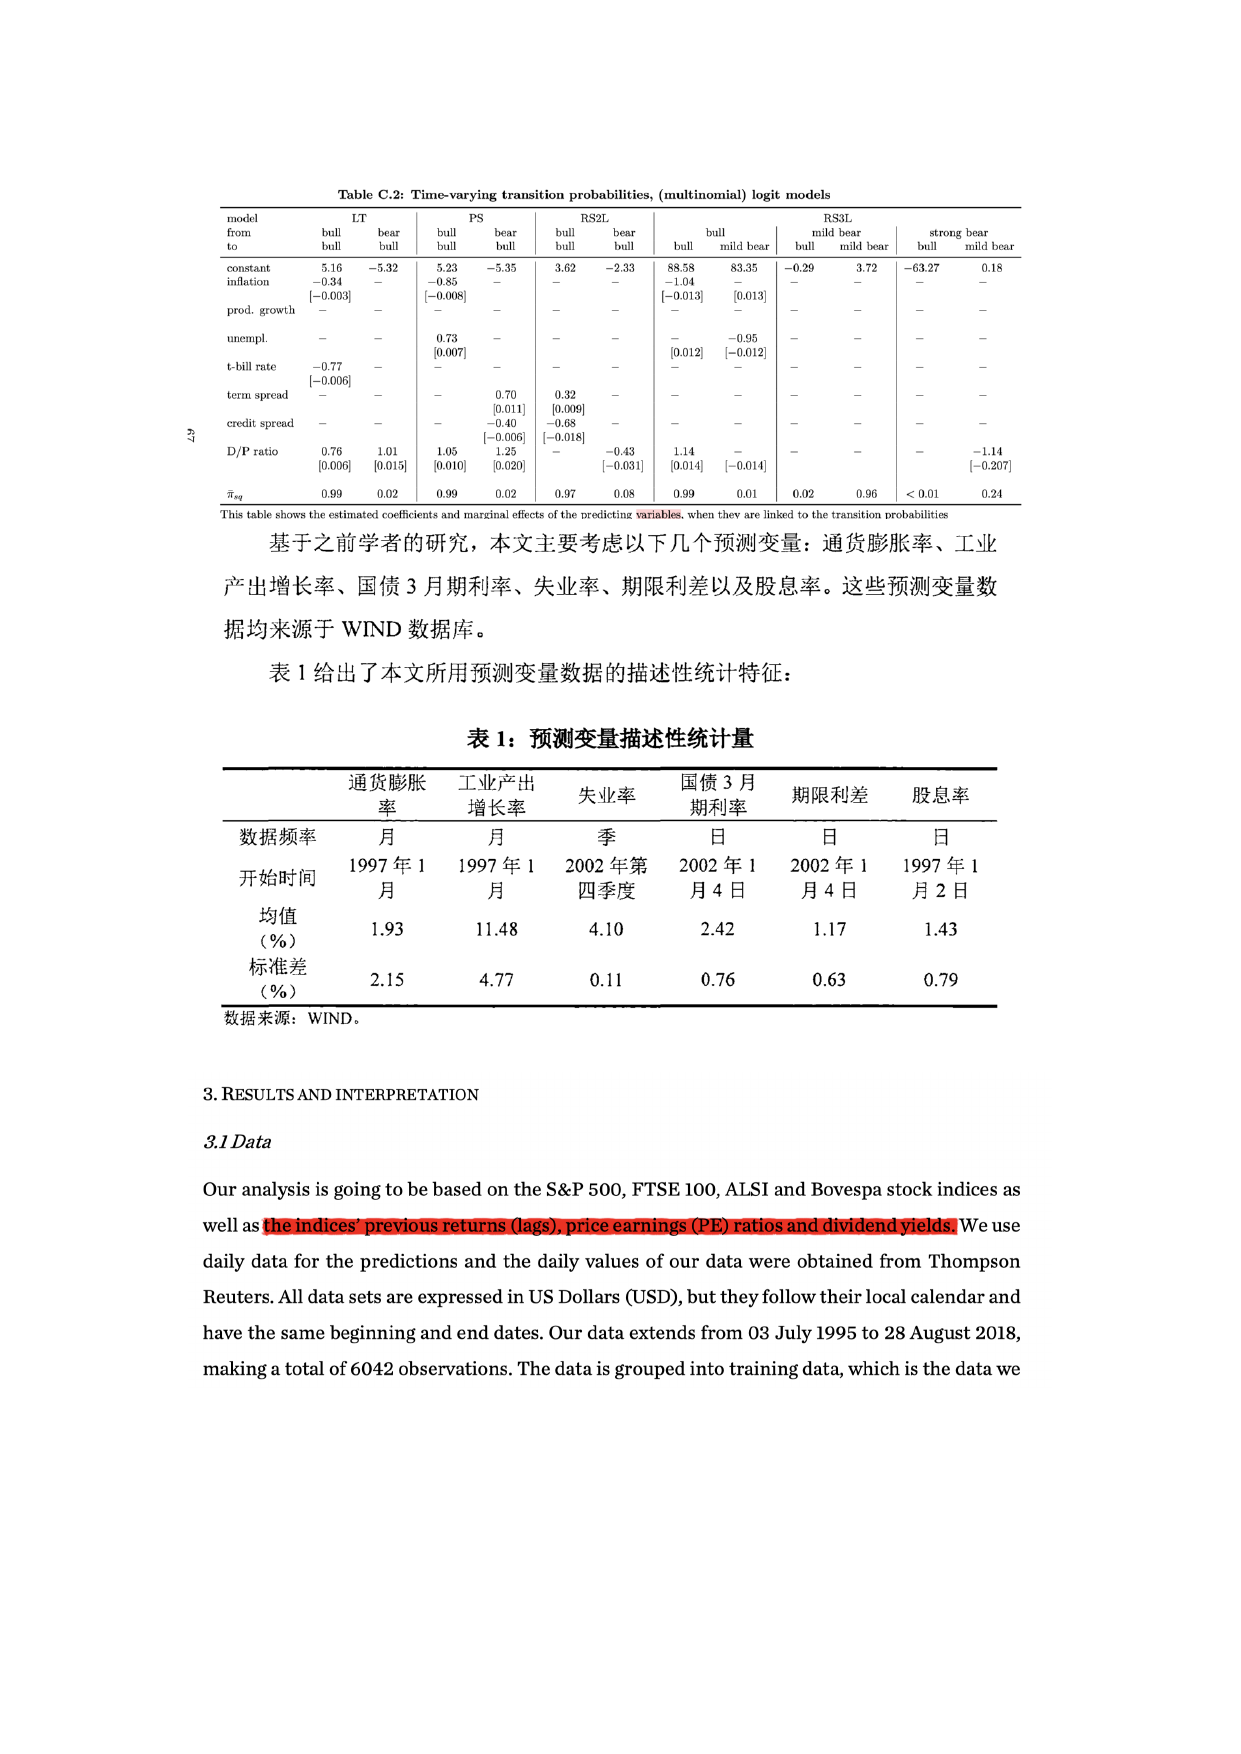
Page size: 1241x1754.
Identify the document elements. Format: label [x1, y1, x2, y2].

picture [187, 1072, 1053, 1388]
picture [187, 162, 1053, 1047]
